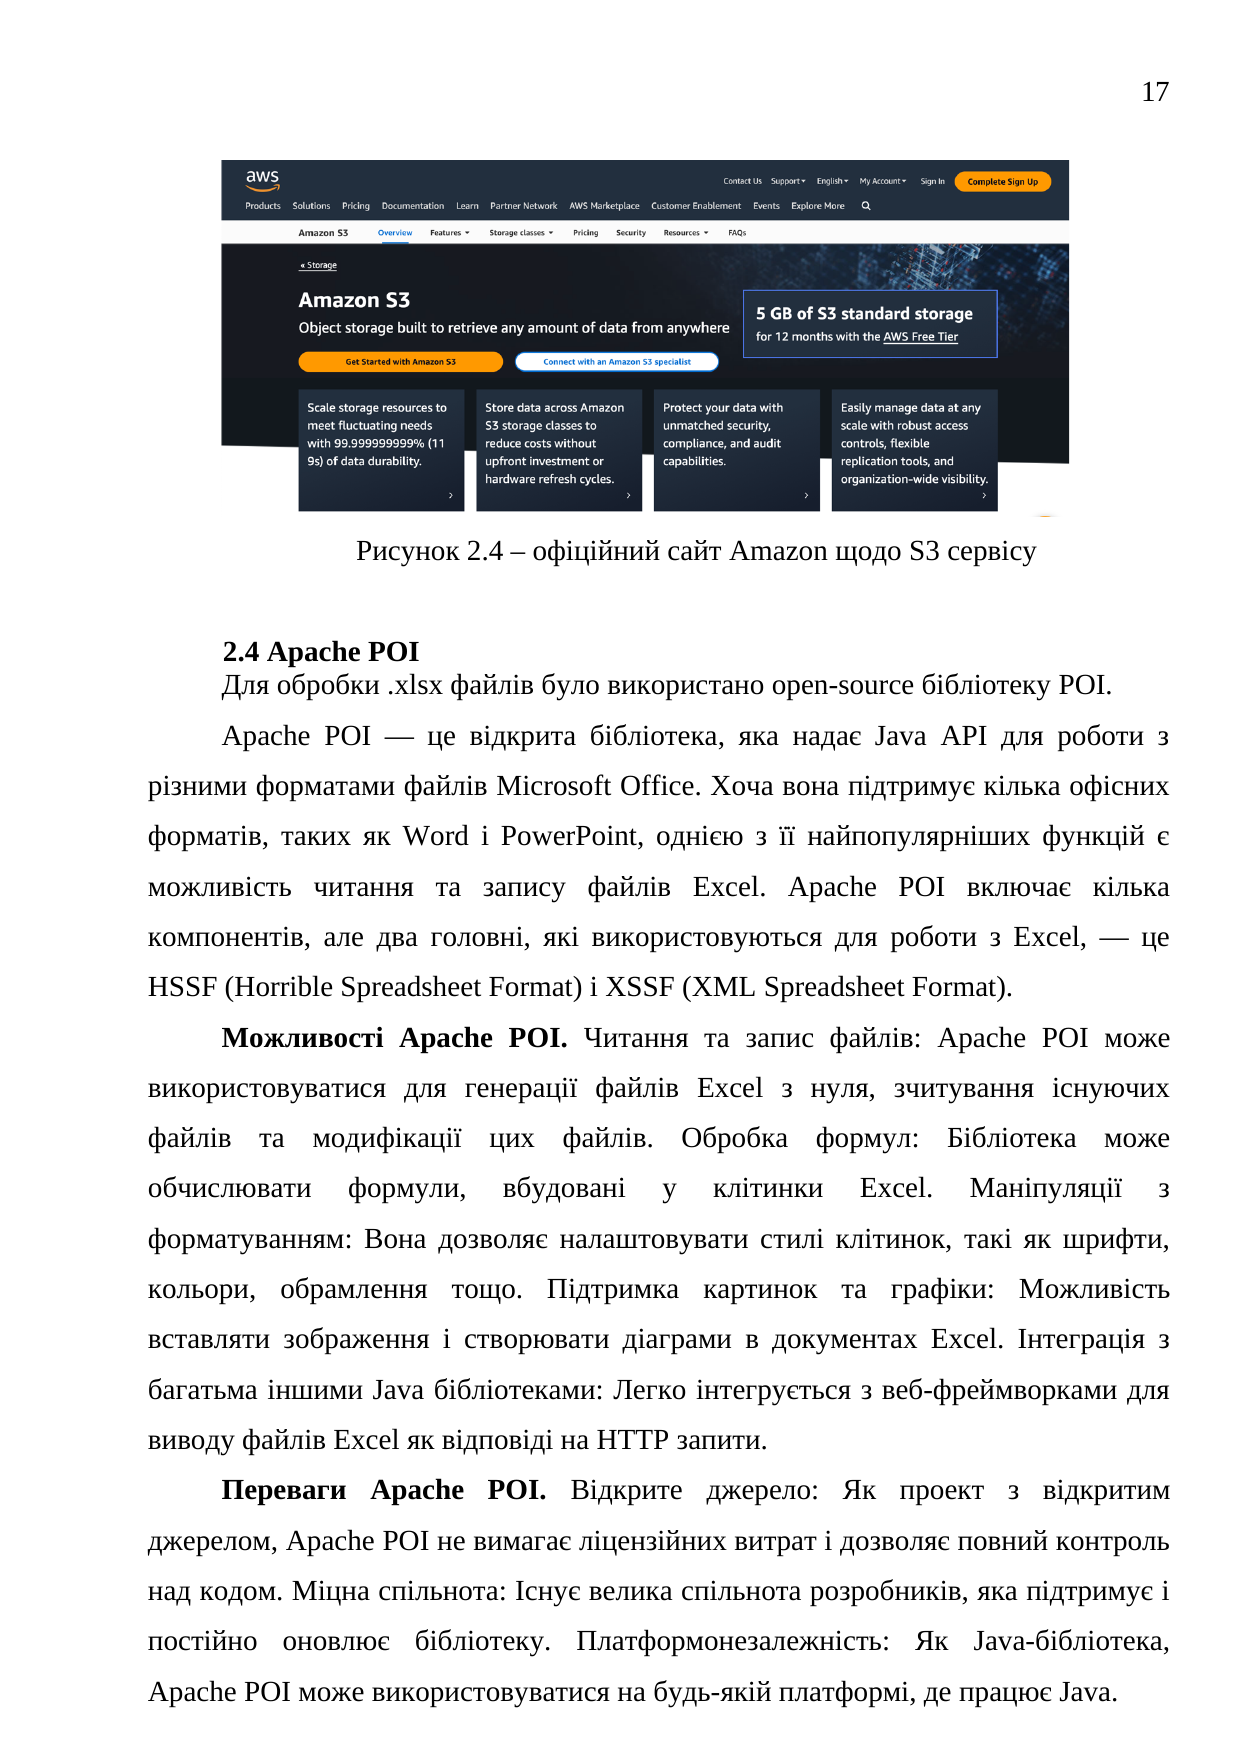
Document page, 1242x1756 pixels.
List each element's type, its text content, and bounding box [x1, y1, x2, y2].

text Можливості Apache POI. Читання та запис файлів: Apache POI може використовуватися для генерації файлів Excel з нуля, зчитування існуючих файлів та модифікації цих файлів. Обробка формул: Бібліотека може обчислювати формули, вбудовані у клітинки Excel. Маніпуляції з форматуванням: Вона дозволяє налаштовувати стилі клітинок, такі як шрифти, кольори, обрамлення тощо. Підтримка картинок та графіки: Можливість вставляти зображення і створювати діаграми в документах Excel. Інтеграція з багатьма іншими Java бібліотеками: Легко інтегрується з веб-фреймворками для виводу файлів Excel як відповіді на HTTP запити. [148, 1020, 1171, 1456]
subtitle Apache POI [223, 634, 1183, 667]
text Переваги Apache POI. Відкрите джерело: Як проект з відкритим джерелом, Apache POI не вимагає ліцензійних витрат і дозволяє повний контроль над кодом. Міцна спільнота: Існує велика спільнота розробників, яка підтримує і постійно оновлює бібліотеку. Платформонезалежність: Як Java-бібліотека, Apache POI може використовуватися на будь-якій платформі, де працює Java. [148, 1472, 1171, 1707]
text Apache POI — це відкрита бібліотека, яка надає Java API для роботи з різними форматами файлів Microsoft Office. Хоча вона підтримує кілька офісних форматів, таких як Word і PowerPoint, однією з її найпопулярніших функцій є можливість читання та запису файлів Excel. Apache POI включає кілька компонентів, але два головні, які використовуються для роботи з Excel, — це HSSF (Horrible Spreadsheet Format) і XSSF (XML Spreadsheet Format). [148, 718, 1171, 1003]
text Для обробки .xlsx файлів було використано open-source бібліотеку POI. [148, 667, 1171, 701]
text Рисунок 2.4 – офіційний сайт Amazon щодо S3 сервісу [148, 533, 1171, 567]
picture [221, 160, 1070, 517]
